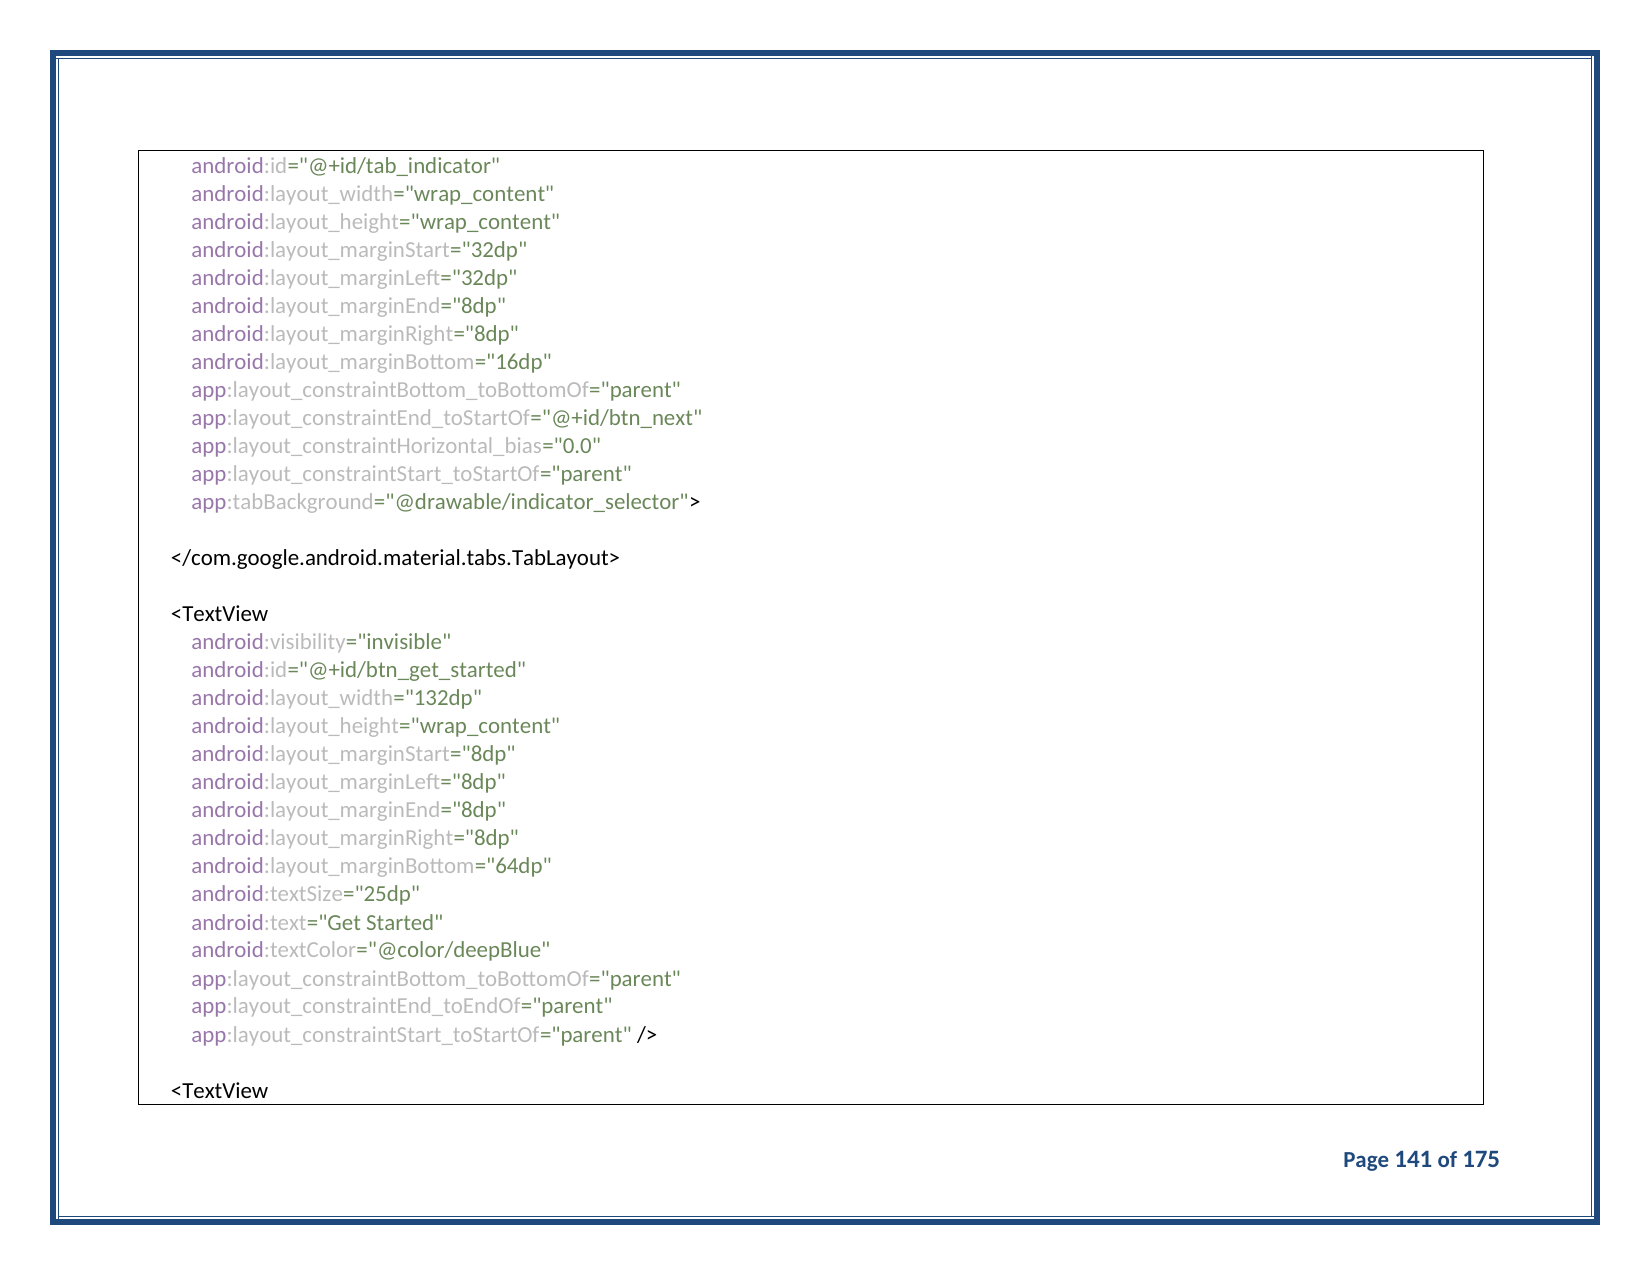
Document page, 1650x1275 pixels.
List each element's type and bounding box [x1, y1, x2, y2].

table_cell [139, 151, 1483, 1104]
